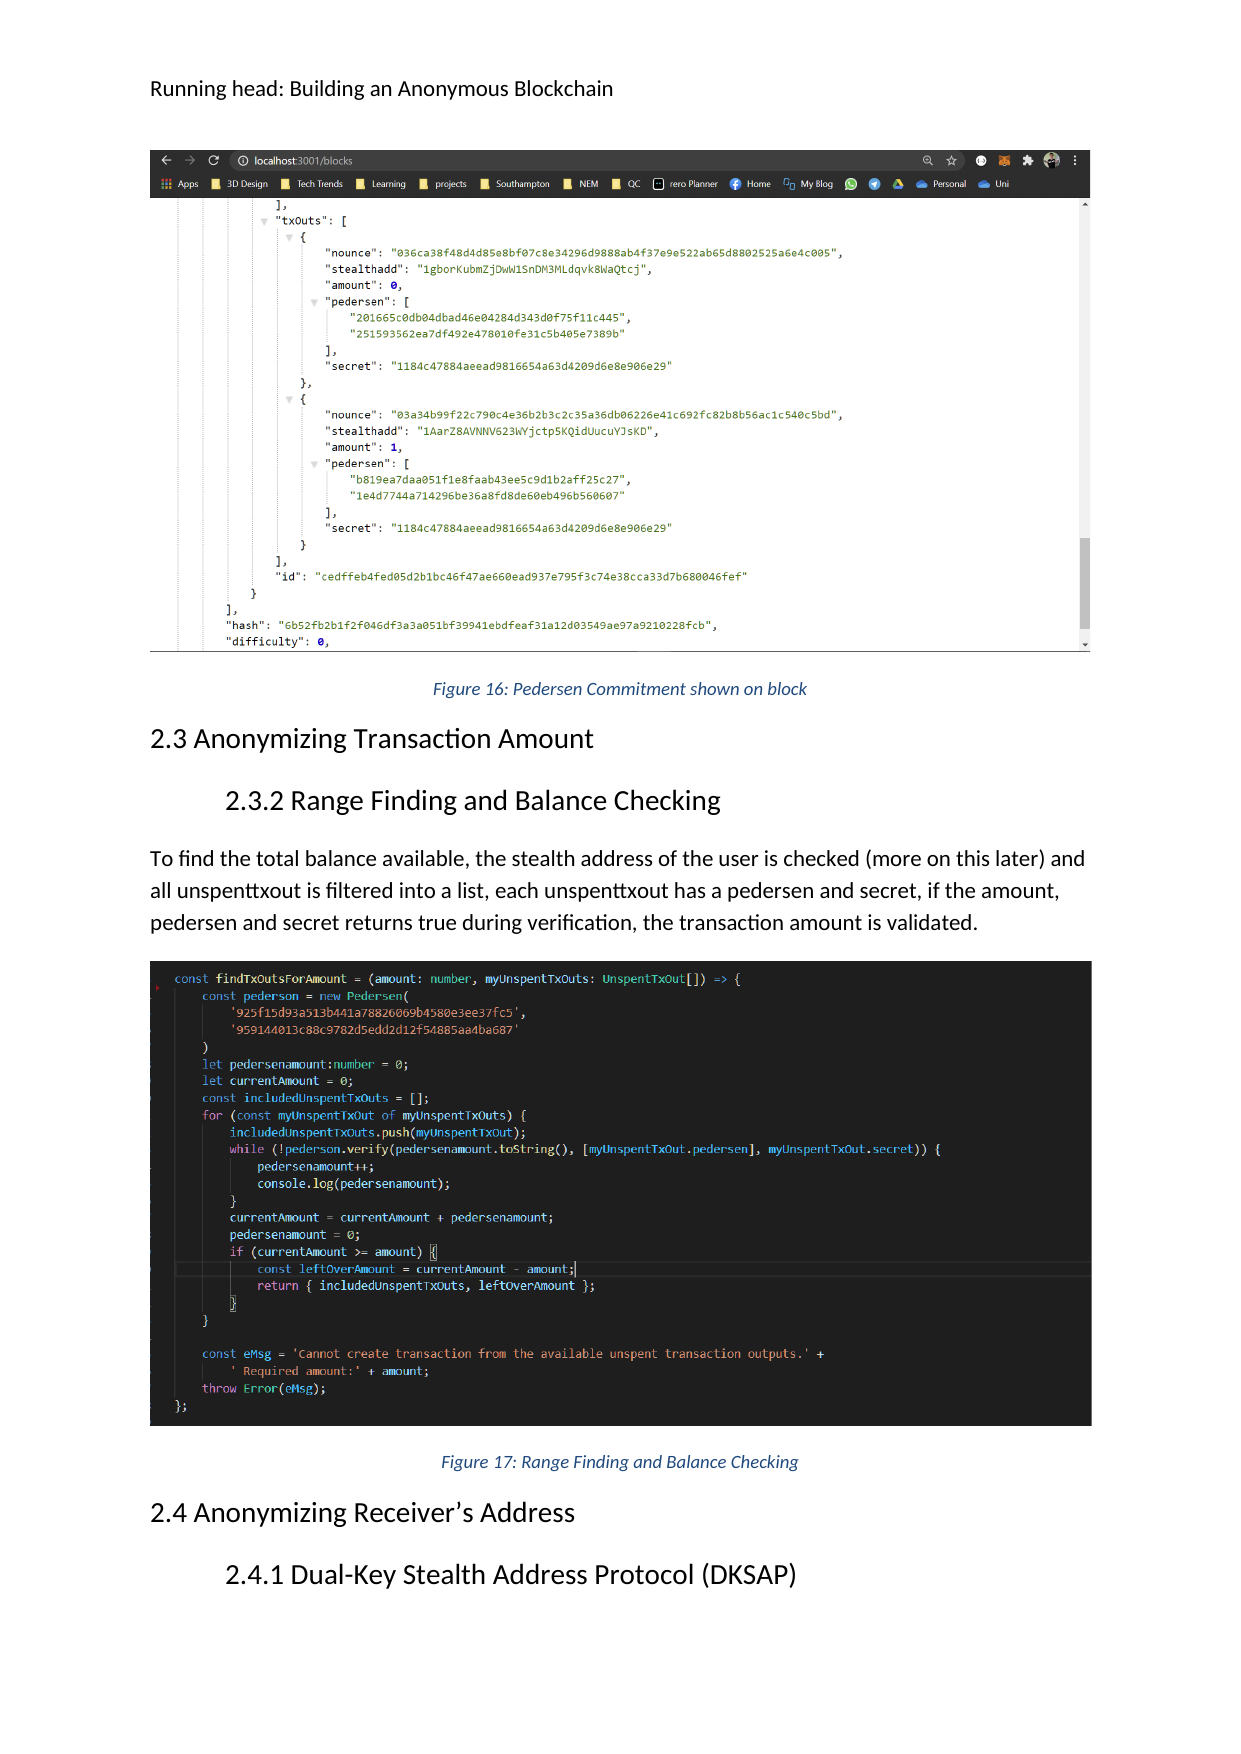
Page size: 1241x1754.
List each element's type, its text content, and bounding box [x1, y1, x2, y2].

text 2.3 Anonymizing Transaction Amount [150, 721, 1090, 756]
picture [150, 961, 1092, 1426]
picture [150, 150, 1091, 652]
text 2.3.2 Range Finding and Balance Checking [150, 782, 1090, 818]
text To find the total balance available, the stealth address of the user is checked (more on this later) and all unspenttxout is filtered into a list, each unspenttxout has a pedersen and secret, if the amount, pedersen and secret returns true during verification, the transaction amount is validated. [150, 844, 1090, 936]
text 2.4 Anonymizing Receiver’s Address [150, 1494, 1090, 1529]
text 2.4.1 Dual-Key Stealth Address Protocol (DKSAP) [150, 1556, 1090, 1591]
